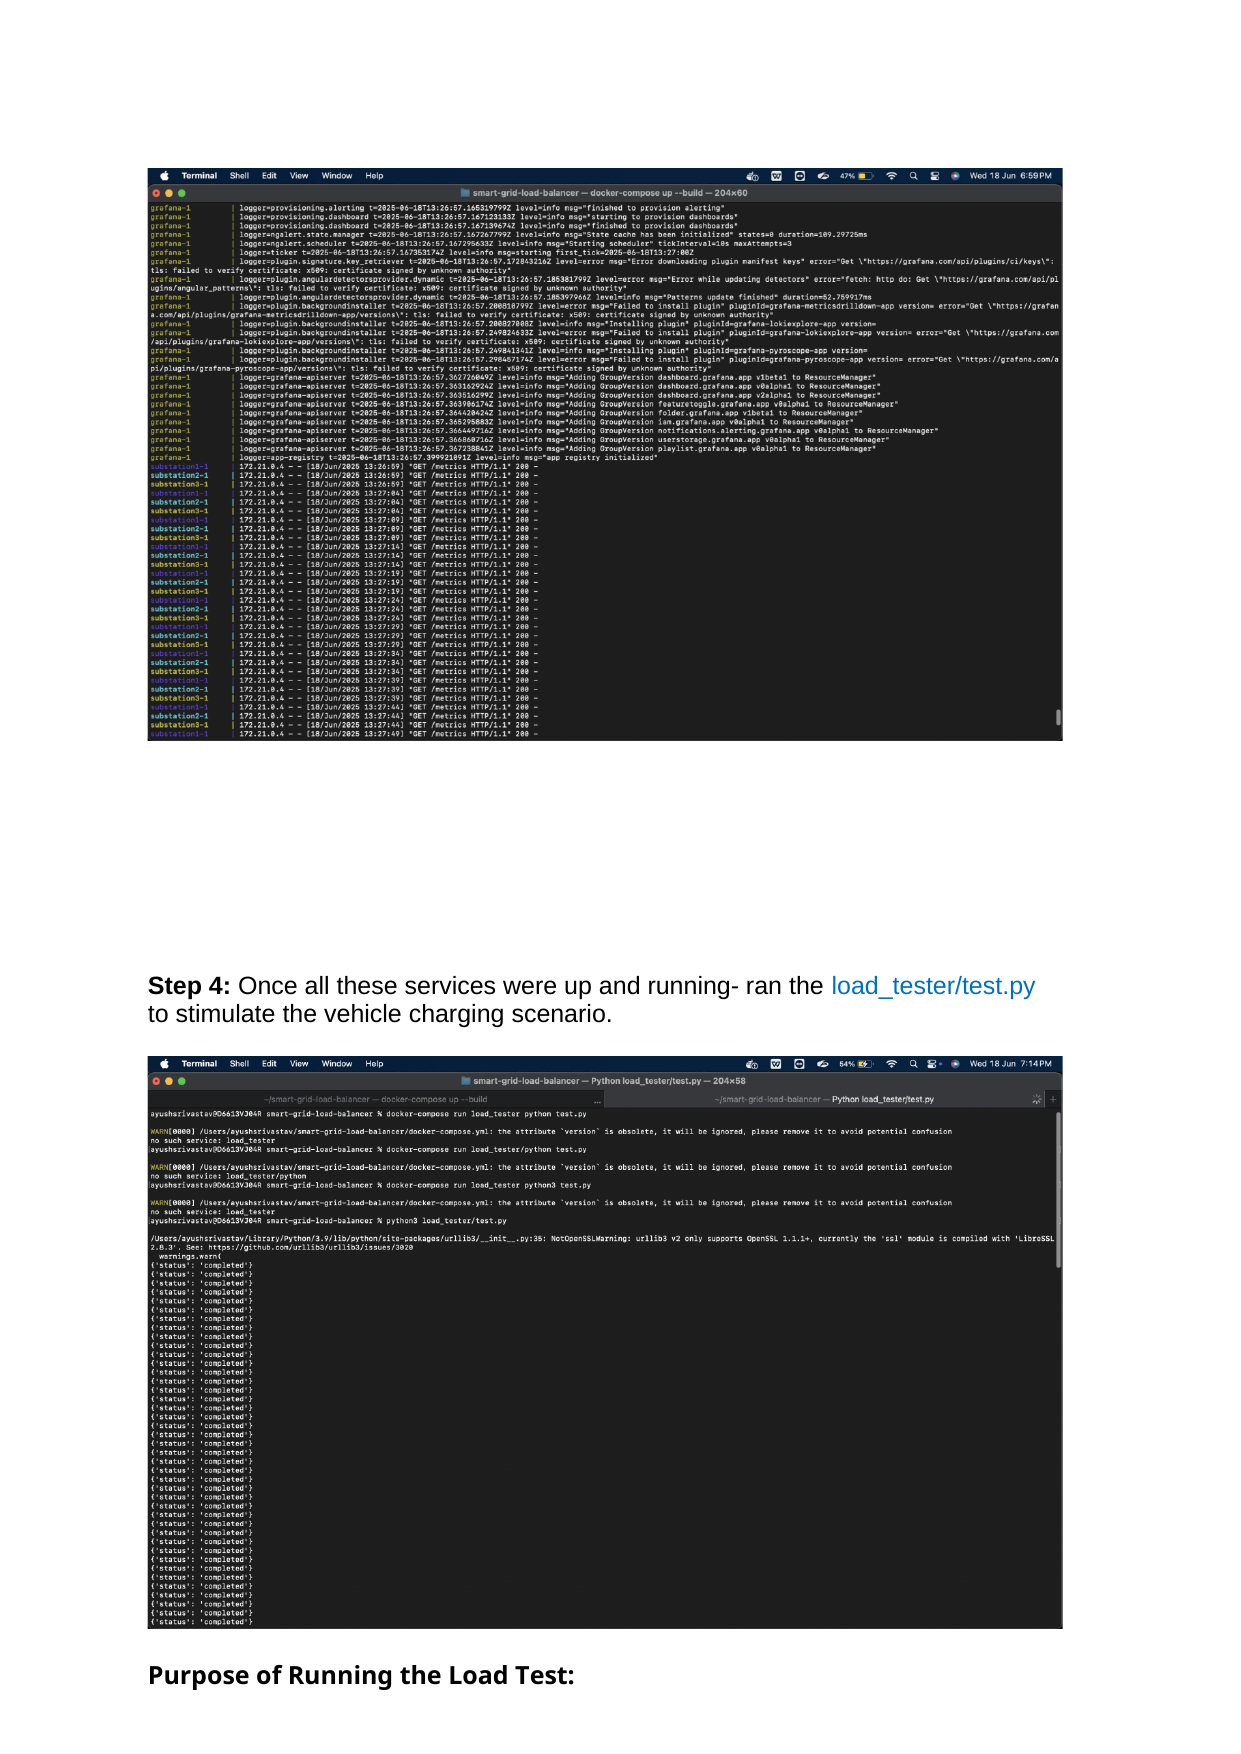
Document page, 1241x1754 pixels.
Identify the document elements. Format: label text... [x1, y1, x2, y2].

picture [147, 168, 1063, 741]
picture [147, 1056, 1063, 1629]
subtitle Step 4: Once all these services were up and running- ran the load_tester/test.py to stimulate the vehicle charging scenario. [148, 971, 1063, 1028]
subtitle Purpose of Running the Load Test: [148, 1657, 1063, 1692]
